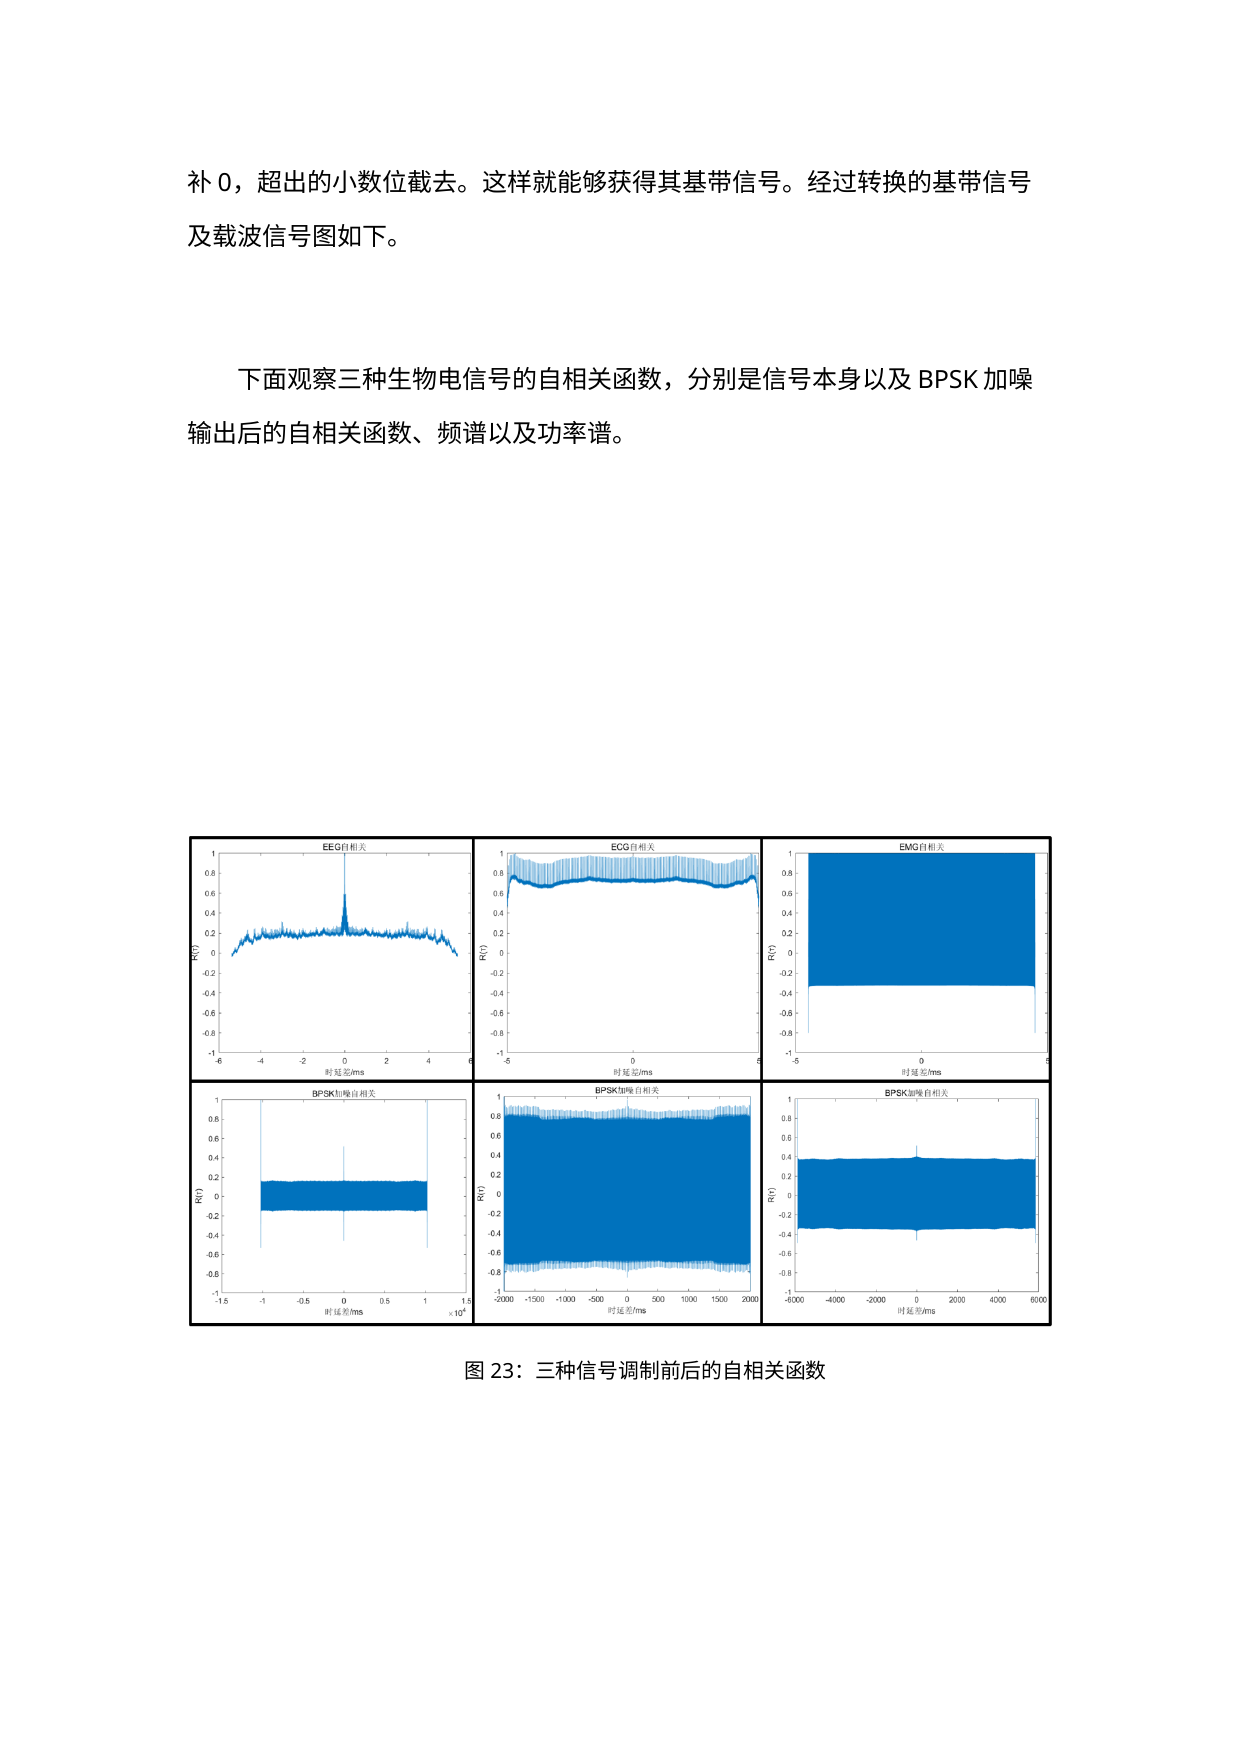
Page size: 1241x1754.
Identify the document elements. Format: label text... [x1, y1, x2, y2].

picture [187, 836, 1053, 1327]
text 下面观察三种生物电信号的自相关函数，分别是信号本身以及BPSK加噪输出后的自相关函数、频谱以及功率谱。 [187, 359, 1053, 450]
text 对于一种生物电信号，将其所有点的十进制信号取整后转换为二进制信号，找出最长的二进制信号位数为。然后将所有店的十进制信号转换成二进制信号，长度为位，其中位极性位，位整数位，位小数位，不足的补0，超出的小数位截去。这样就能够获得其基带信号。经过转换的基带信号及载波信号图如下。 [187, 162, 1053, 253]
